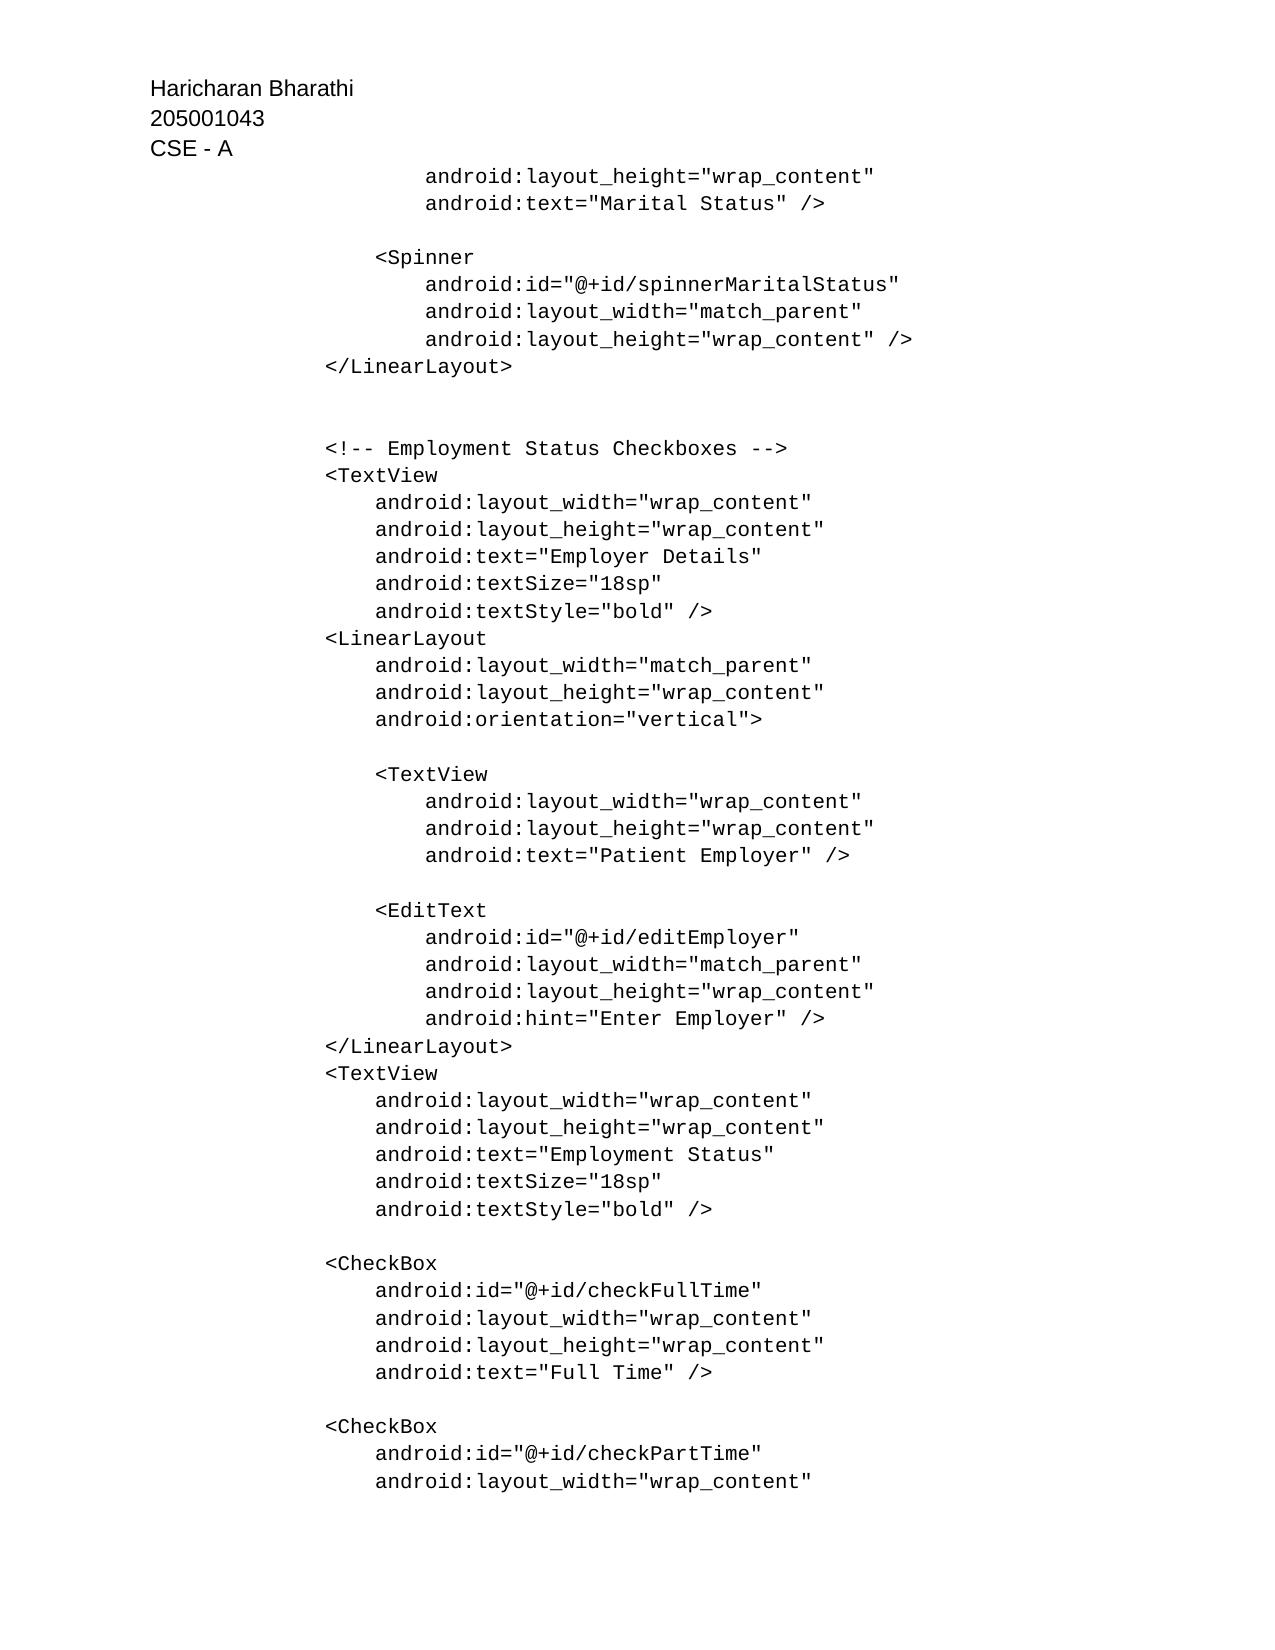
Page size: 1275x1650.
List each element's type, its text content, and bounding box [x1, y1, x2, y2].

text android:textStyle="bold" /> [225, 1199, 1125, 1222]
text android:layout_width="wrap_content" [225, 492, 1125, 516]
text android:layout_height="wrap_content" [225, 682, 1125, 706]
text android:textStyle="bold" /> [225, 601, 1125, 624]
text android:layout_width="match_parent" [225, 655, 1125, 679]
text android:layout_height="wrap_content" /> [225, 329, 1125, 352]
text <TextView [225, 764, 1125, 787]
text <LinearLayout [225, 628, 1125, 651]
text android:layout_height="wrap_content" [225, 1335, 1125, 1358]
text android:layout_height="wrap_content" [225, 519, 1125, 543]
text android:text="Patient Employer" /> [225, 845, 1125, 869]
text android:text="Employment Status" [225, 1144, 1125, 1168]
text <TextView [225, 1063, 1125, 1086]
text android:text="Full Time" /> [225, 1362, 1125, 1386]
text <Spinner [225, 247, 1125, 271]
text android:layout_width="wrap_content" [225, 1307, 1125, 1331]
text android:layout_width="wrap_content" [225, 791, 1125, 814]
text android:textSize="18sp" [225, 1172, 1125, 1195]
text android:hint="Enter Employer" /> [225, 1008, 1125, 1032]
text <EditText [225, 900, 1125, 923]
text <CheckBox [225, 1253, 1125, 1277]
text android:layout_height="wrap_content" [225, 818, 1125, 842]
text android:layout_height="wrap_content" [225, 981, 1125, 1005]
text android:id="@+id/checkFullTime" [225, 1280, 1125, 1304]
text android:layout_width="match_parent" [225, 302, 1125, 325]
text android:textSize="18sp" [225, 573, 1125, 597]
text <TextView [225, 465, 1125, 488]
text android:id="@+id/checkPartTime" [225, 1443, 1125, 1467]
text android:layout_width="match_parent" [225, 954, 1125, 978]
text android:id="@+id/editEmployer" [225, 927, 1125, 951]
text android:id="@+id/spinnerMaritalStatus" [225, 274, 1125, 298]
text android:text="Employer Details" [225, 546, 1125, 570]
text android:text="Marital Status" /> [225, 193, 1125, 216]
text android:layout_width="wrap_content" [225, 1471, 1125, 1494]
text </LinearLayout> [225, 1036, 1125, 1059]
text android:layout_width="wrap_content" [225, 1090, 1125, 1114]
text </LinearLayout> [225, 356, 1125, 379]
text android:layout_height="wrap_content" [225, 166, 1125, 189]
text <!-- Employment Status Checkboxes --> [225, 437, 1125, 461]
text android:layout_height="wrap_content" [225, 1117, 1125, 1141]
text android:orientation="vertical"> [225, 709, 1125, 733]
text <CheckBox [225, 1416, 1125, 1440]
